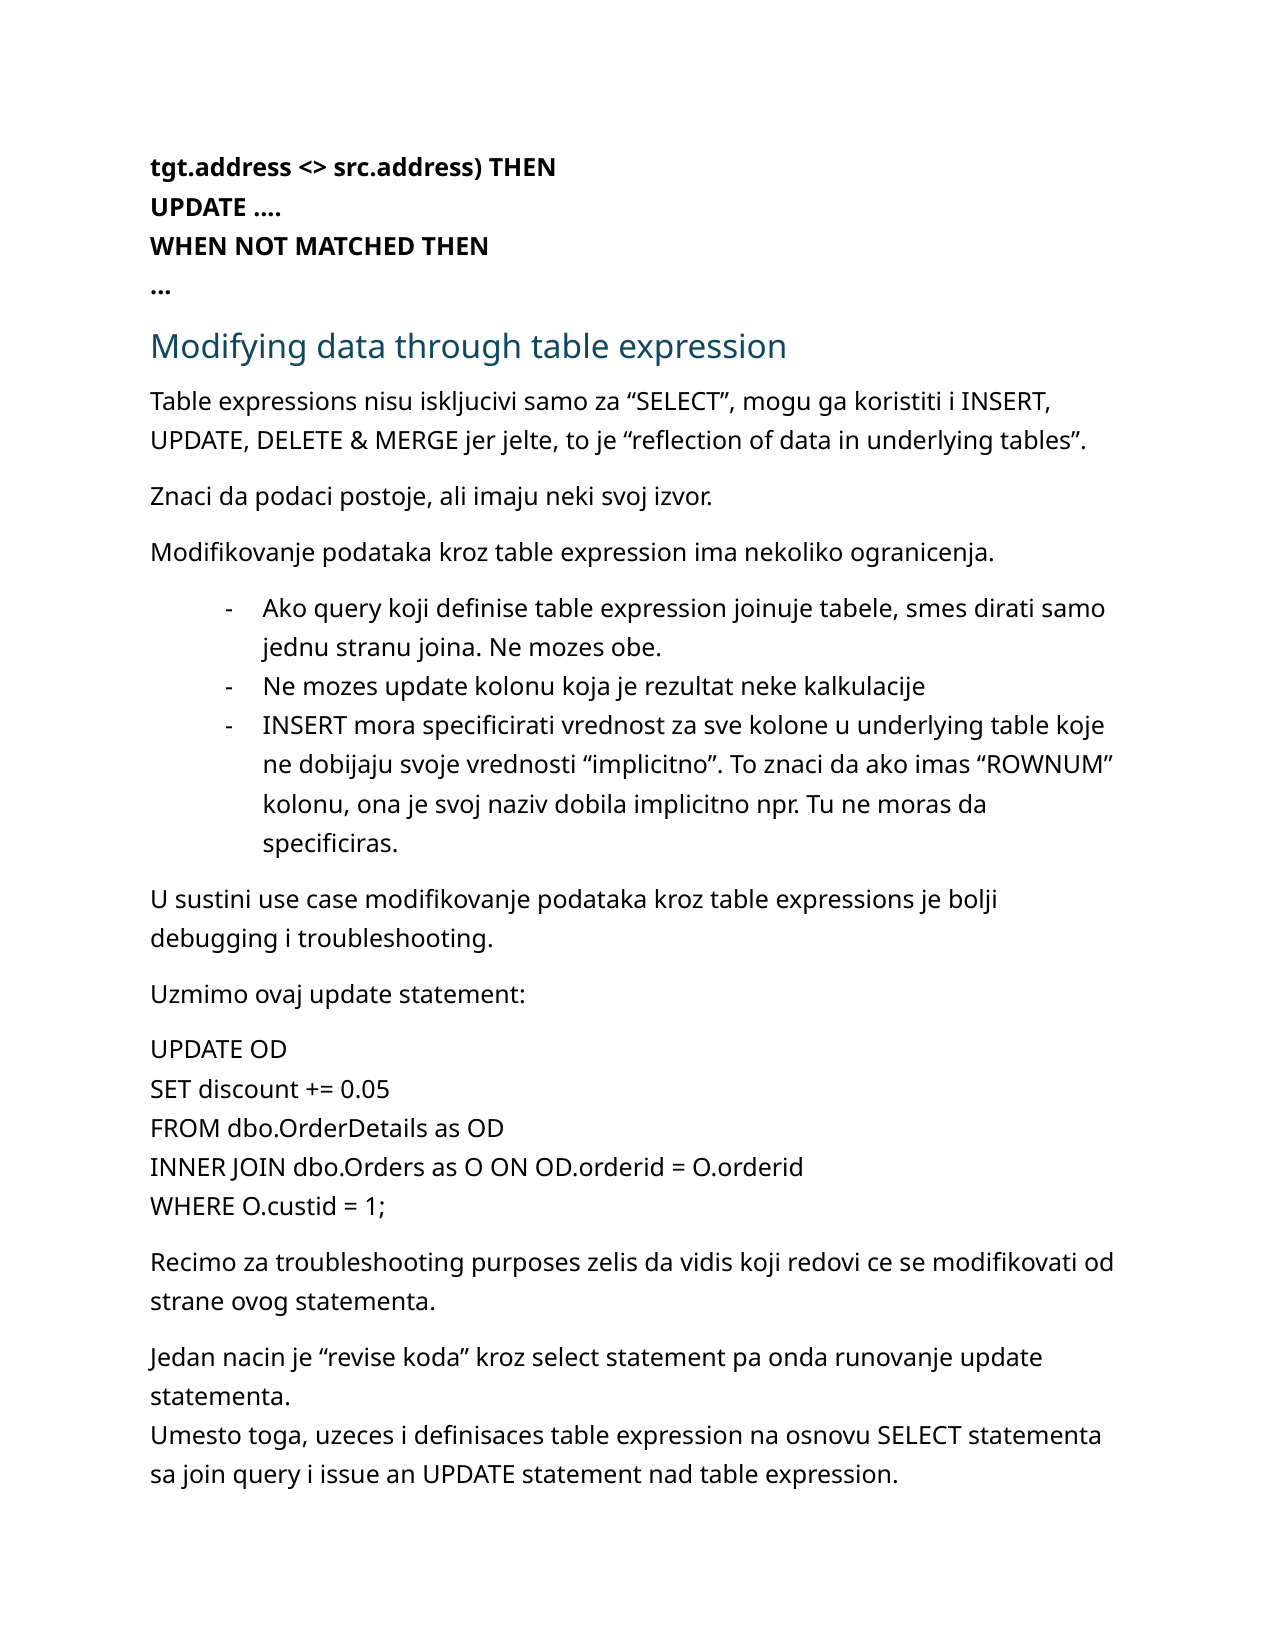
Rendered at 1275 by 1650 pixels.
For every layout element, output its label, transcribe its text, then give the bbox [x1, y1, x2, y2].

text UPDATE OD SET discount += 0.05 FROM dbo.OrderDetails as OD INNER JOIN dbo.Orders as O ON OD.orderid = O.orderid WHERE O.custid = 1; [150, 1032, 1125, 1223]
text Table expressions nisu iskljucivi samo za “SELECT”, mogu ga koristiti i INSERT, UPDATE, DELETE & MERGE jer jelte, to je “reflection of data in underlying tables”. [150, 384, 1125, 457]
subtitle Modifying data through table expression [150, 323, 1125, 369]
list INSERT mora specificirati vrednost za sve kolone u underlying table koje ne dobijaju svoje vrednosti “implicitno”. To znaci da ako imas “ROWNUM” kolonu, ona je svoj naziv dobila implicitno npr. Tu ne moras da specificiras. [225, 708, 1125, 859]
text U sustini use case modifikovanje podataka kroz table expressions je bolji debugging i troubleshooting. [150, 881, 1125, 954]
text Modifikovanje podataka kroz table expression ima nekoliko ogranicenja. [150, 535, 1125, 569]
text Uzmimo ovaj update statement: [150, 976, 1125, 1010]
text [150, 150, 1125, 302]
list Ne mozes update kolonu koja je rezultat neke kalkulacije [225, 669, 1125, 703]
text Jedan nacin je “revise koda” kroz select statement pa onda runovanje update statementa. Umesto toga, uzeces i definisaces table expression na osnovu SELECT statementa sa join query i issue an UPDATE statement nad table expression. [150, 1340, 1125, 1491]
text Recimo za troubleshooting purposes zelis da vidis koji redovi ce se modifikovati od strane ovog statementa. [150, 1245, 1125, 1318]
list Ako query koji definise table expression joinuje tabele, smes dirati samo jednu stranu joina. Ne mozes obe. [225, 591, 1125, 664]
text Znaci da podaci postoje, ali imaju neki svoj izvor. [150, 479, 1125, 513]
